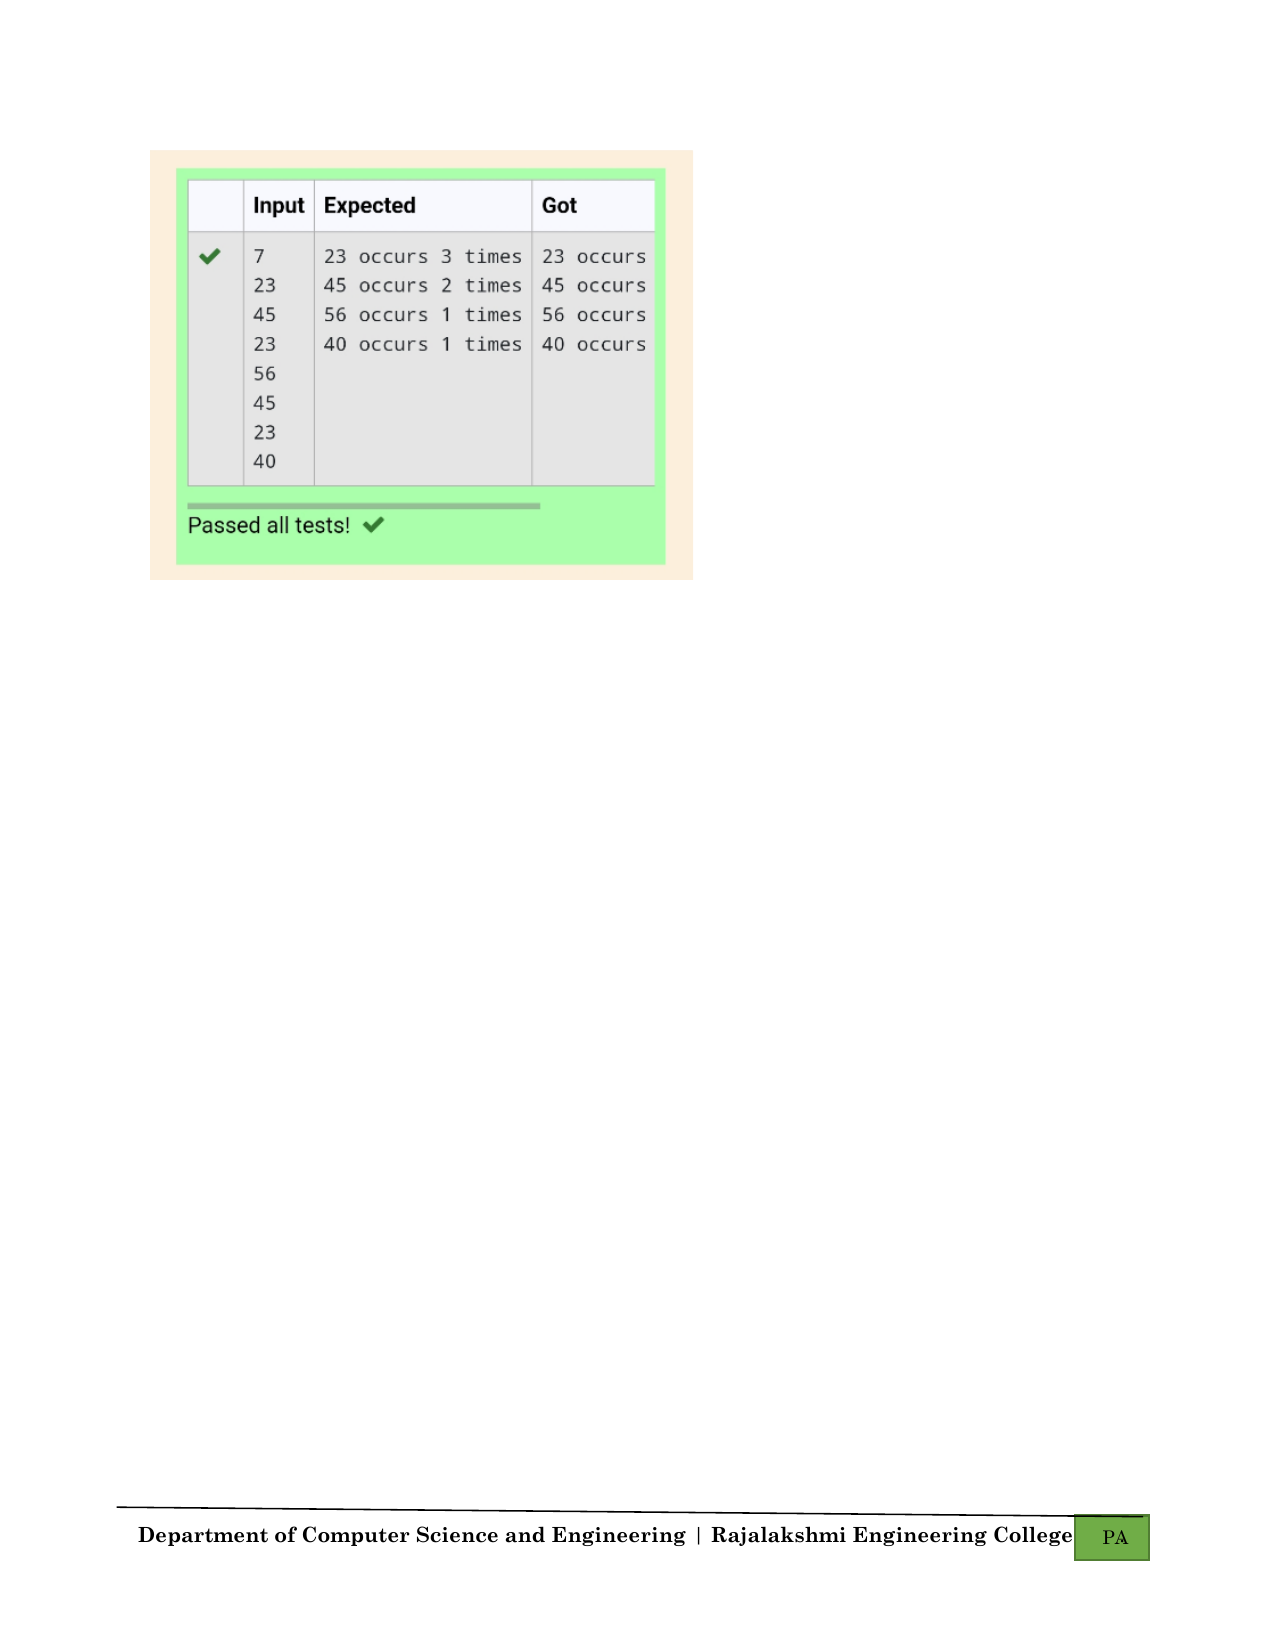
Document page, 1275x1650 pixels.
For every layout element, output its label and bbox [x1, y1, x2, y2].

picture [150, 150, 694, 580]
